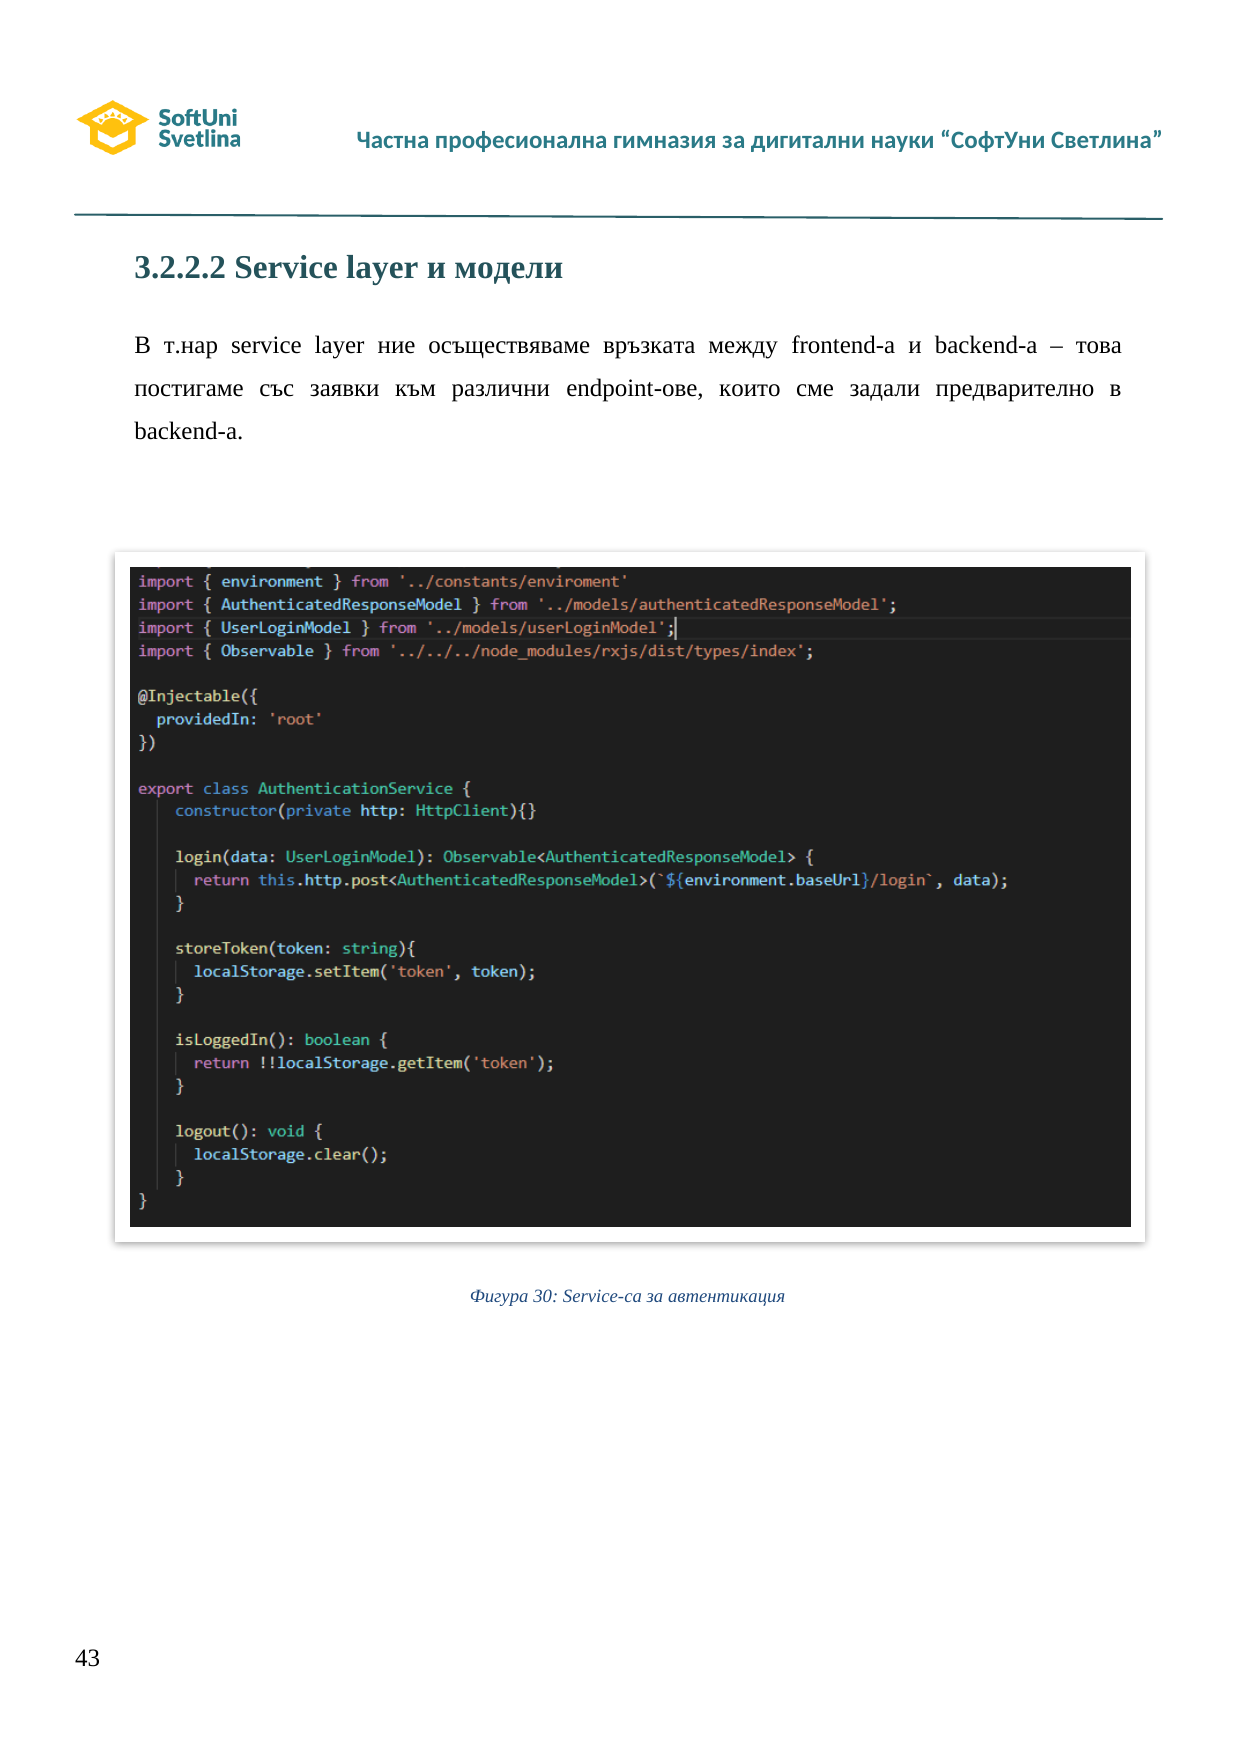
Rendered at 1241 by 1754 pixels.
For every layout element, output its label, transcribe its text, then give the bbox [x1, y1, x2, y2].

text Фигура 30: Service-са за автентикация [75, 1285, 1181, 1307]
picture [130, 567, 1131, 1227]
subtitle 3.2.2.2 Service layer и модели [134, 247, 1181, 286]
picture [75, 100, 240, 155]
text В т.нар service layer ние осъществяваме връзката между frontend-a и backend-a – това постигаме със заявки към различни endpoint-ове, които сме задали предварително в backend-a. [134, 330, 1122, 445]
